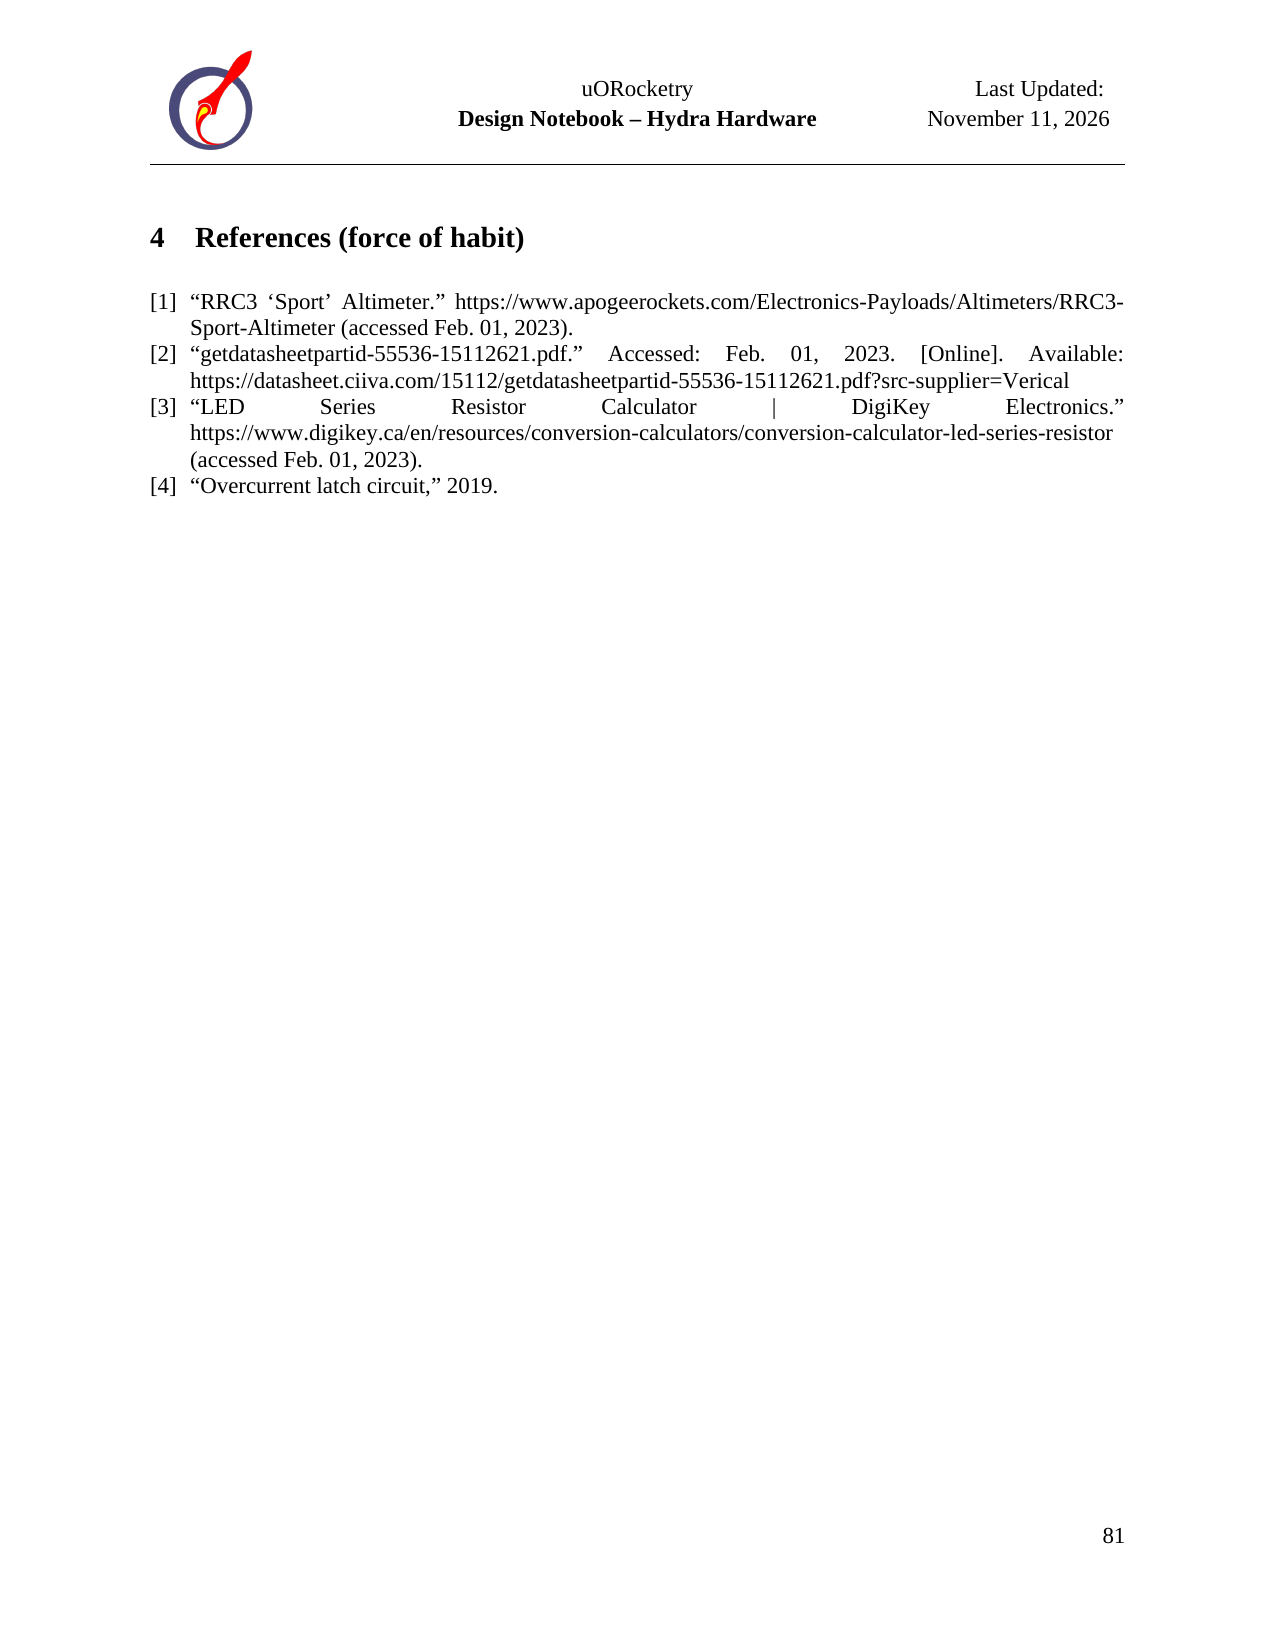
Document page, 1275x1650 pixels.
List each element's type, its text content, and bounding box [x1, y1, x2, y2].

text [2] “getdatasheetpartid-55536-15112621.pdf.” Accessed: Feb. 01, 2023. [Online]. Available: https://datasheet.ciiva.com/15112/getdatasheetpartid-55536-15112621.pdf?src-supplier=Verical [150, 340, 1125, 393]
text [3] “LED Series Resistor Calculator | DigiKey Electronics.” https://www.digikey.ca/en/resources/conversion-calculators/conversion-calculator-led-series-resistor (accessed Feb. 01, 2023). [150, 393, 1125, 472]
subtitle References (force of habit) [150, 221, 1125, 254]
picture [165, 46, 258, 152]
text [1] “RRC3 ‘Sport’ Altimeter.” https://www.apogeerockets.com/Electronics-Payloads/Altimeters/RRC3-Sport-Altimeter (accessed Feb. 01, 2023). [150, 288, 1125, 340]
text [4] “Overcurrent latch circuit,” 2019. [150, 472, 1125, 498]
